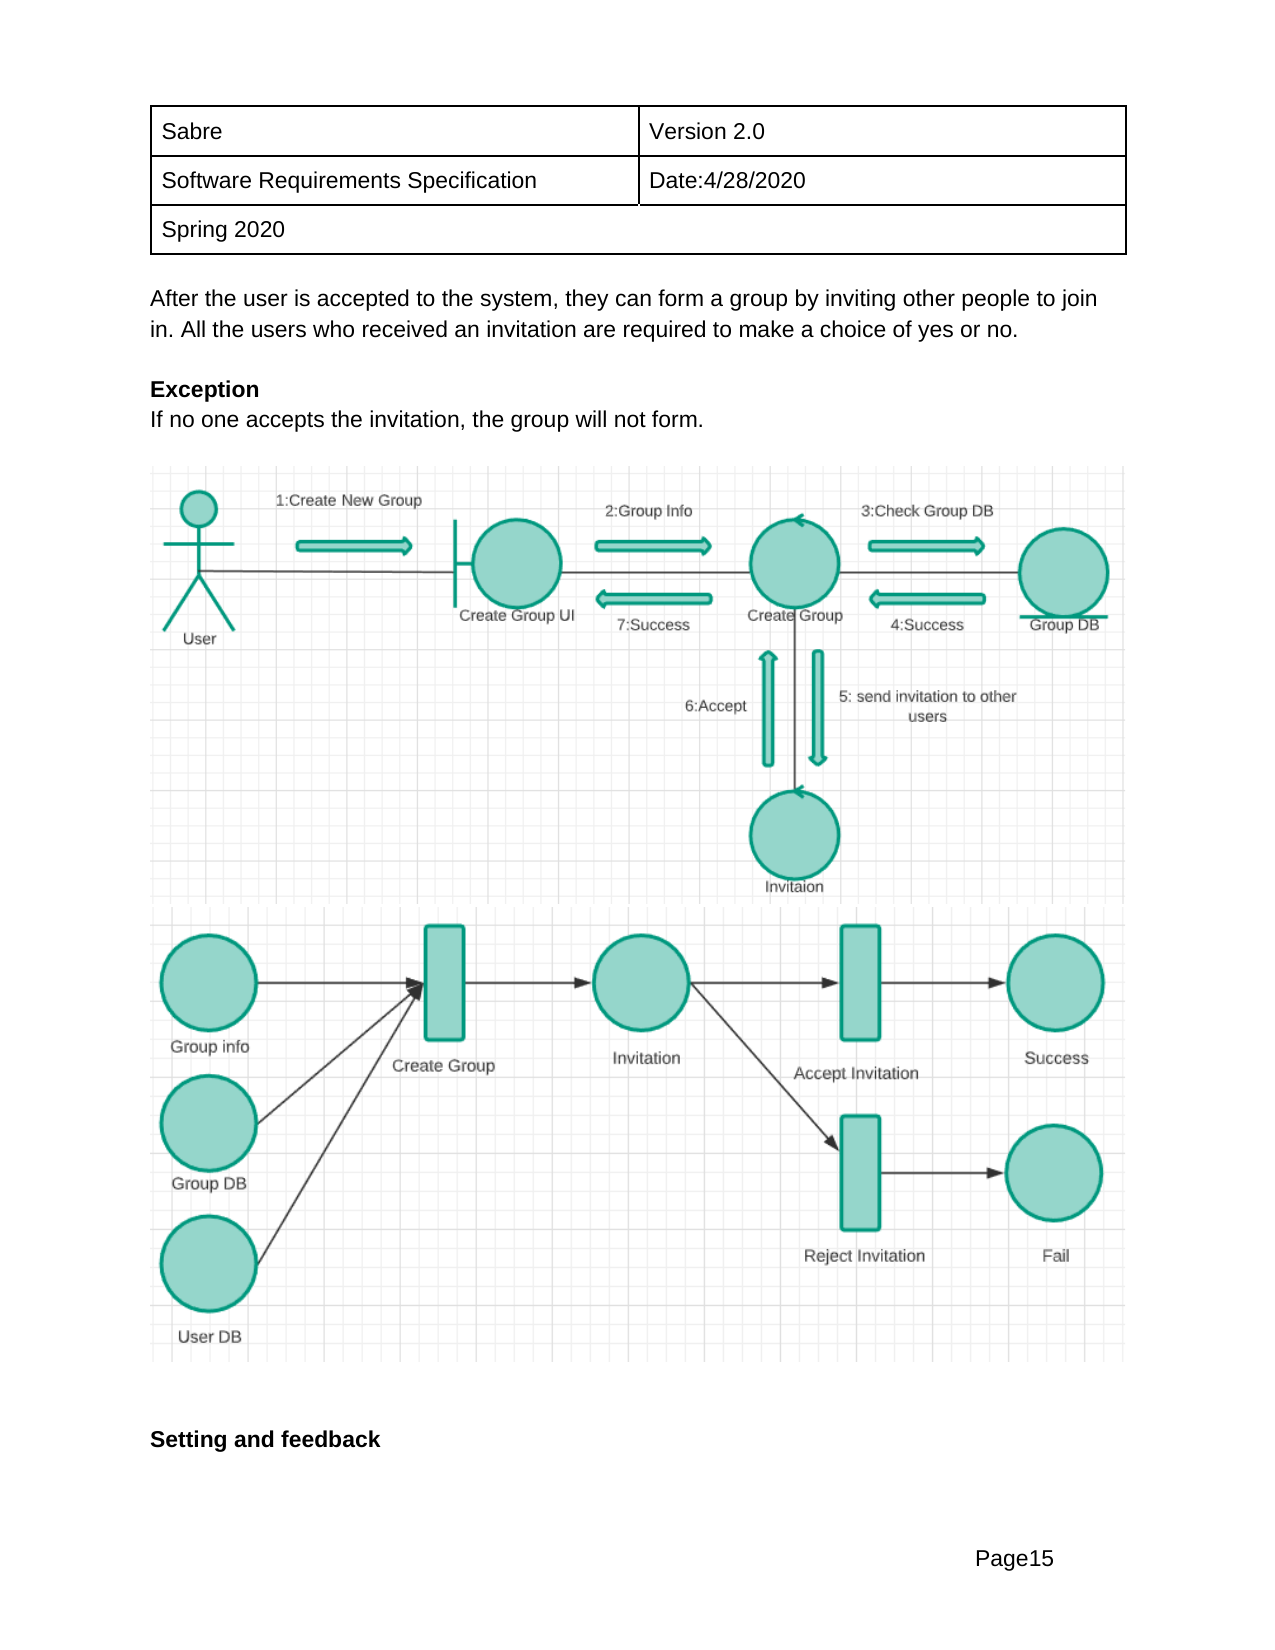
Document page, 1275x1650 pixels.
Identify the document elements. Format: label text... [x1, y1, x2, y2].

text If no one accepts the invitation, the group will not form. [150, 406, 1125, 432]
text Exception [150, 376, 1125, 402]
text Setting and feedback [150, 1426, 1125, 1453]
picture [150, 907, 1125, 1362]
picture [150, 466, 1125, 904]
text After the user is accepted to the system, they can form a group by inviting other people to join in. All the users who received an invitation are required to make a choice of yes or no. [150, 285, 1125, 342]
